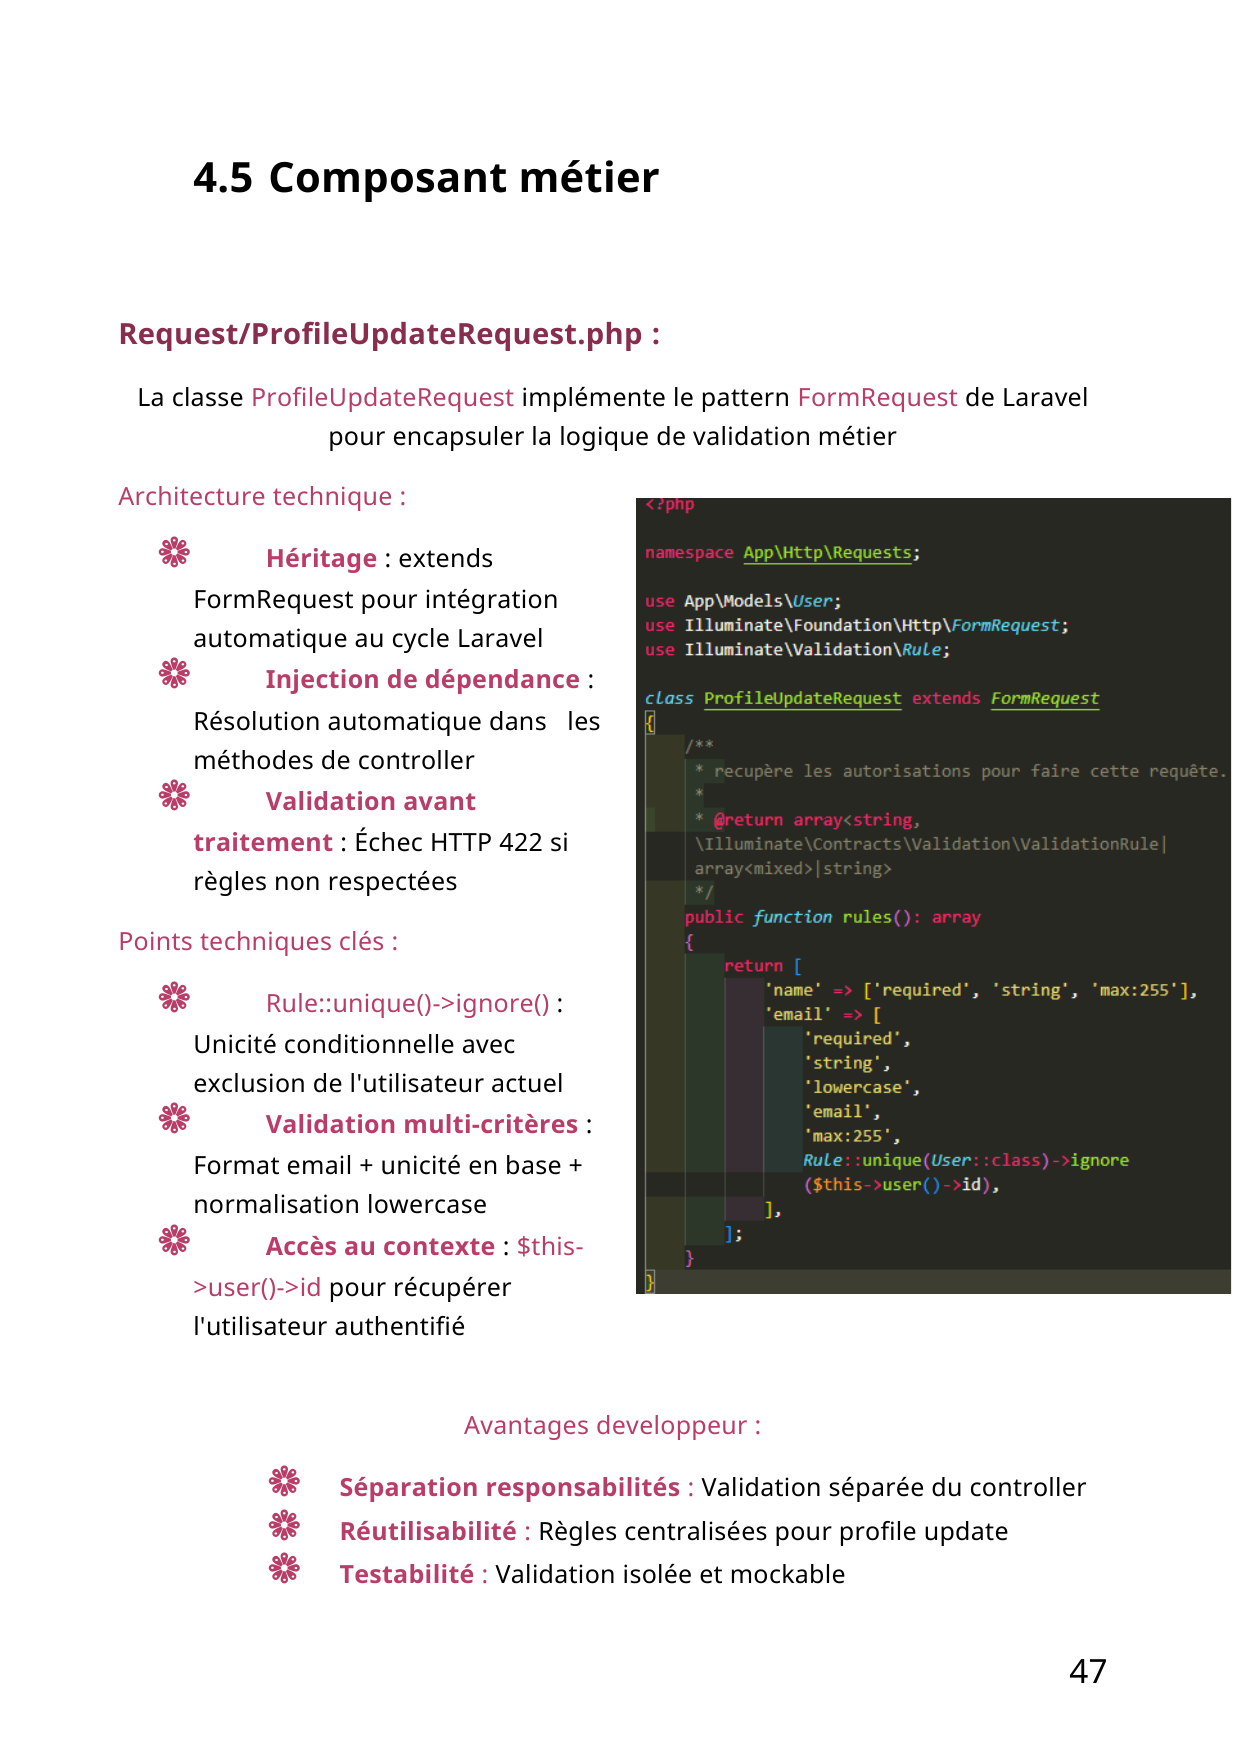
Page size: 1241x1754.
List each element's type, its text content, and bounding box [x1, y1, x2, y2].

list Composant métier [193, 148, 1107, 204]
text Request/ProfileUpdateRequest.php : [118, 313, 1107, 353]
list Rule::unique()->ignore() : Unicité conditionnelle avec exclusion de l'utilisateur actuel [156, 984, 636, 1100]
list Injection de dépendance : Résolution automatique dans les méthodes de controller [156, 660, 636, 776]
text Avantages developpeur : [118, 1408, 1107, 1442]
text La classe ProfileUpdateRequest implémente le pattern FormRequest de Laravel pour encapsuler la logique de validation métier [118, 379, 1107, 453]
list Réutilisabilité : Règles centralisées pour profile update [266, 1511, 1107, 1549]
text Architecture technique : [118, 479, 1107, 513]
text Points techniques clés : [118, 924, 636, 958]
list Validation avant traitement : Échec HTTP 422 si règles non respectées [156, 781, 636, 898]
list Héritage : extends FormRequest pour intégration automatique au cycle Laravel [156, 539, 636, 655]
list Accès au contexte : $this->user()->id pour récupérer l'utilisateur authentifié [156, 1226, 1107, 1343]
picture [636, 498, 1232, 1294]
list Séparation responsabilités : Validation séparée du controller [266, 1468, 1107, 1506]
list Testabilité : Validation isolée et mockable [266, 1555, 1107, 1593]
list Validation multi-critères : Format email + unicité en base + normalisation lowercase [156, 1105, 636, 1221]
